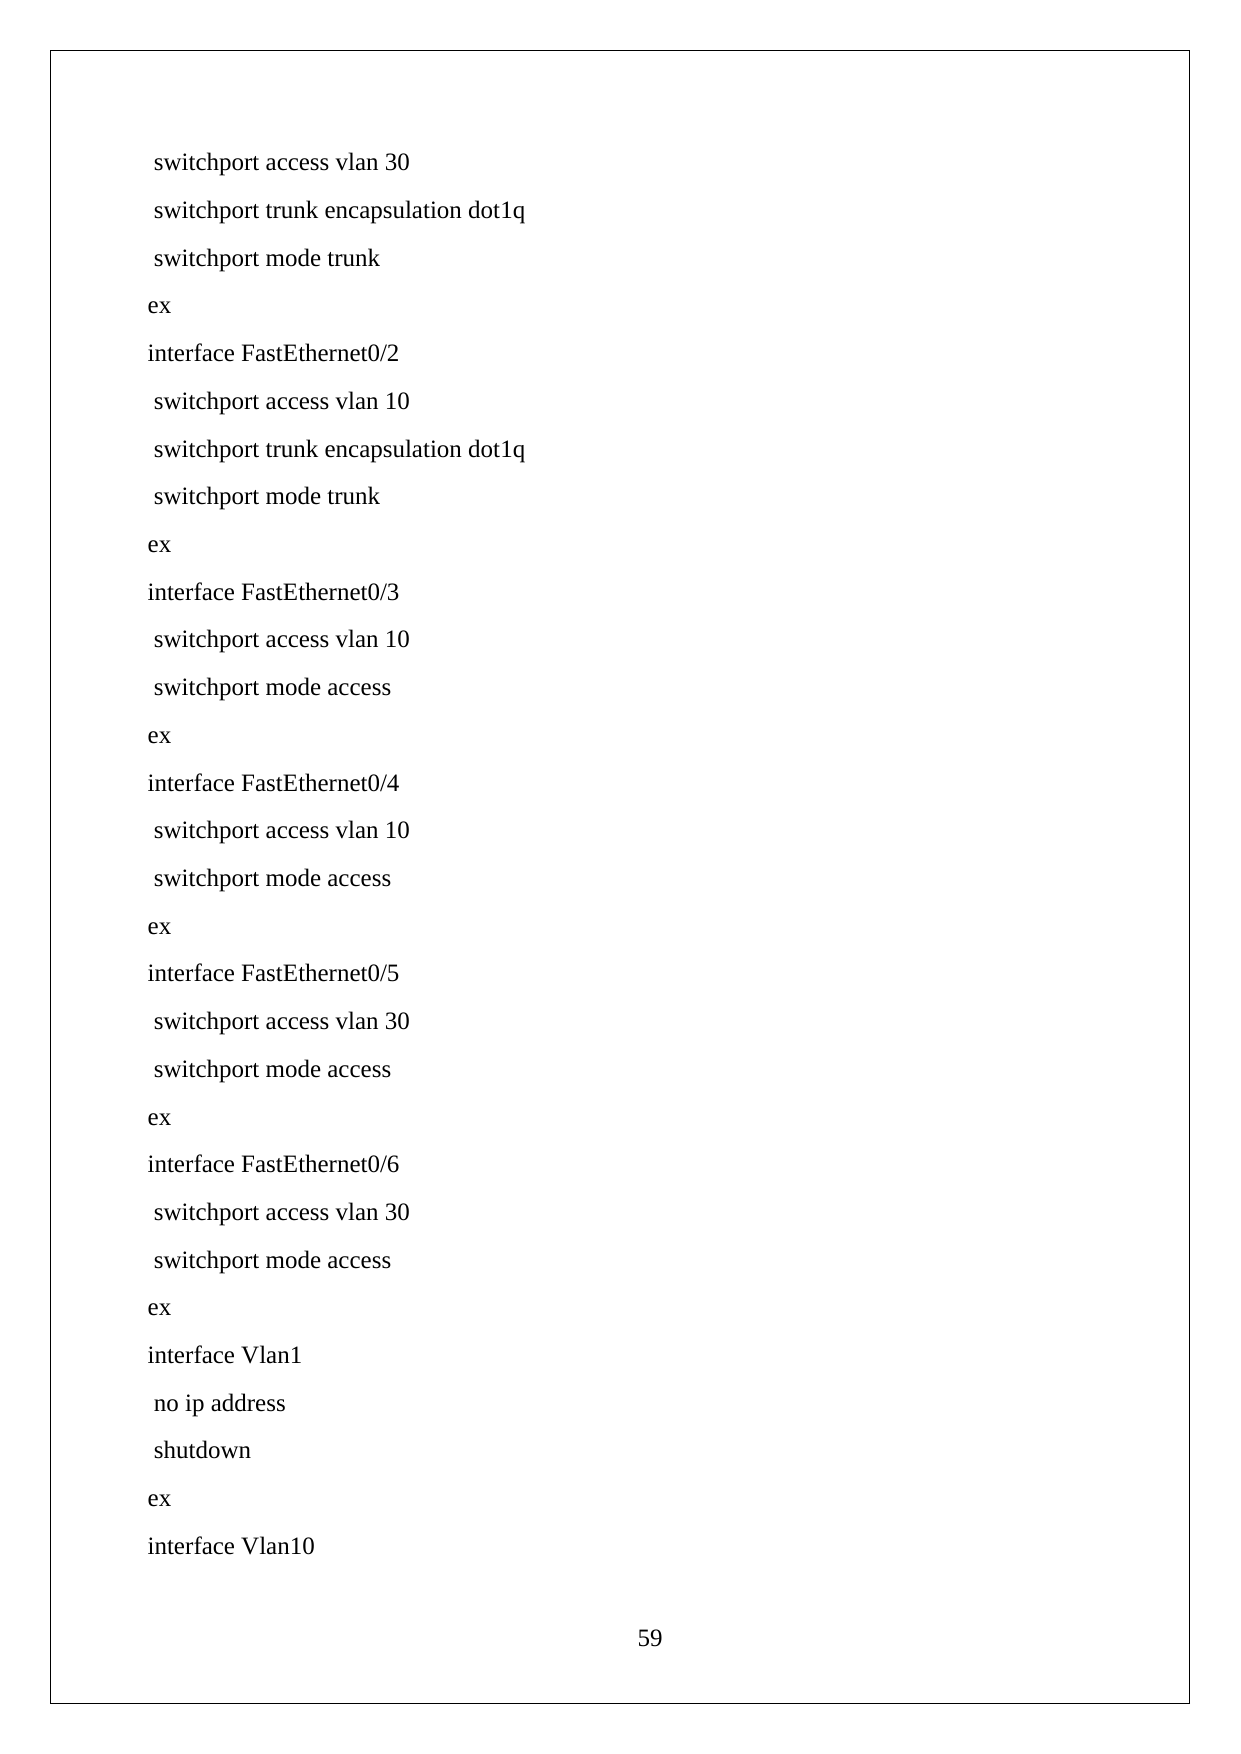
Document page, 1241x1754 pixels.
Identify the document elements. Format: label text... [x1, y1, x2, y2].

text switchport mode access [147, 672, 1093, 701]
text switchport mode access [147, 863, 1093, 892]
text shutdown [147, 1436, 1093, 1464]
text switchport access vlan 30 [147, 147, 1093, 176]
text switchport access vlan 30 [147, 1197, 1093, 1226]
text switchport mode trunk [147, 243, 1093, 272]
text switchport access vlan 30 [147, 1006, 1093, 1035]
text ex [147, 291, 1093, 319]
text switchport mode access [147, 1054, 1093, 1083]
text switchport access vlan 10 [147, 815, 1093, 844]
text interface Vlan10 [147, 1531, 1093, 1560]
text interface FastEthernet0/5 [147, 958, 1093, 987]
text ex [147, 529, 1093, 558]
text interface Vlan1 [147, 1340, 1093, 1369]
text no ip address [147, 1388, 1093, 1417]
text ex [147, 720, 1093, 749]
text ex [147, 1102, 1093, 1130]
text switchport access vlan 10 [147, 624, 1093, 653]
text switchport trunk encapsulation dot1q [147, 434, 1093, 462]
text ex [147, 911, 1093, 939]
text ex [147, 1483, 1093, 1512]
text ex [147, 1292, 1093, 1321]
text switchport access vlan 10 [147, 386, 1093, 415]
text interface FastEthernet0/6 [147, 1149, 1093, 1178]
text interface FastEthernet0/3 [147, 577, 1093, 606]
text switchport mode access [147, 1245, 1093, 1273]
text switchport mode trunk [147, 481, 1093, 510]
text switchport trunk encapsulation dot1q [147, 195, 1093, 224]
text interface FastEthernet0/2 [147, 338, 1093, 367]
text interface FastEthernet0/4 [147, 768, 1093, 796]
